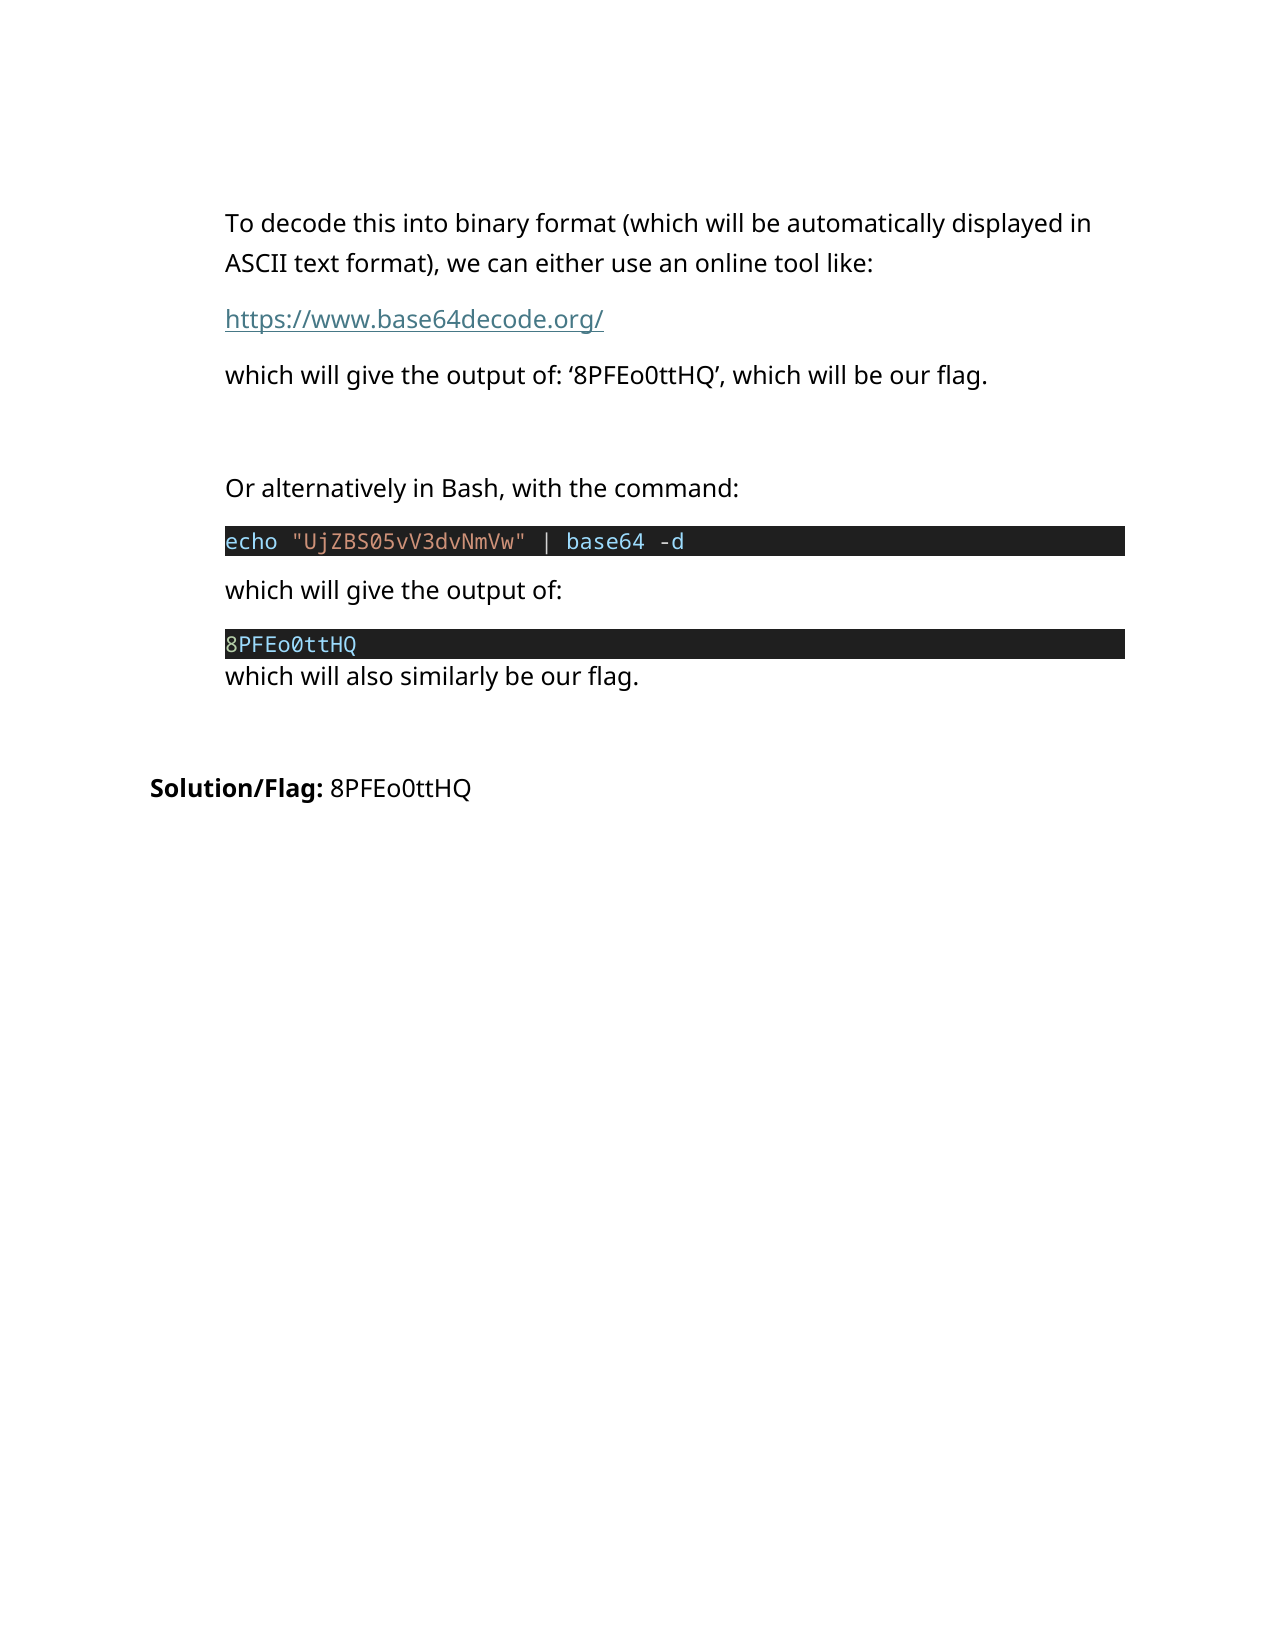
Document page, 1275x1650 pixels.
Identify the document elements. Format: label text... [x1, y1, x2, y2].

text Solution/Flag: 8PFEo0ttHQ [150, 771, 1125, 805]
text 8PFEo0ttHQ [225, 629, 1125, 659]
text which will give the output of: ‘8PFEo0ttHQ’, which will be our flag. [150, 358, 1125, 392]
text https://www.base64decode.org/ [225, 302, 1125, 336]
text Or alternatively in Bash, with the command: [150, 470, 1125, 504]
text which will give the output of: [150, 573, 1125, 607]
text To decode this into binary format (which will be automatically displayed in ASCII text format), we can either use an online tool like: [225, 206, 1125, 280]
text which will also similarly be our flag. [150, 659, 1125, 693]
text echo "UjZBS05vV3dvNmVw" | base64 -d [225, 526, 1125, 556]
